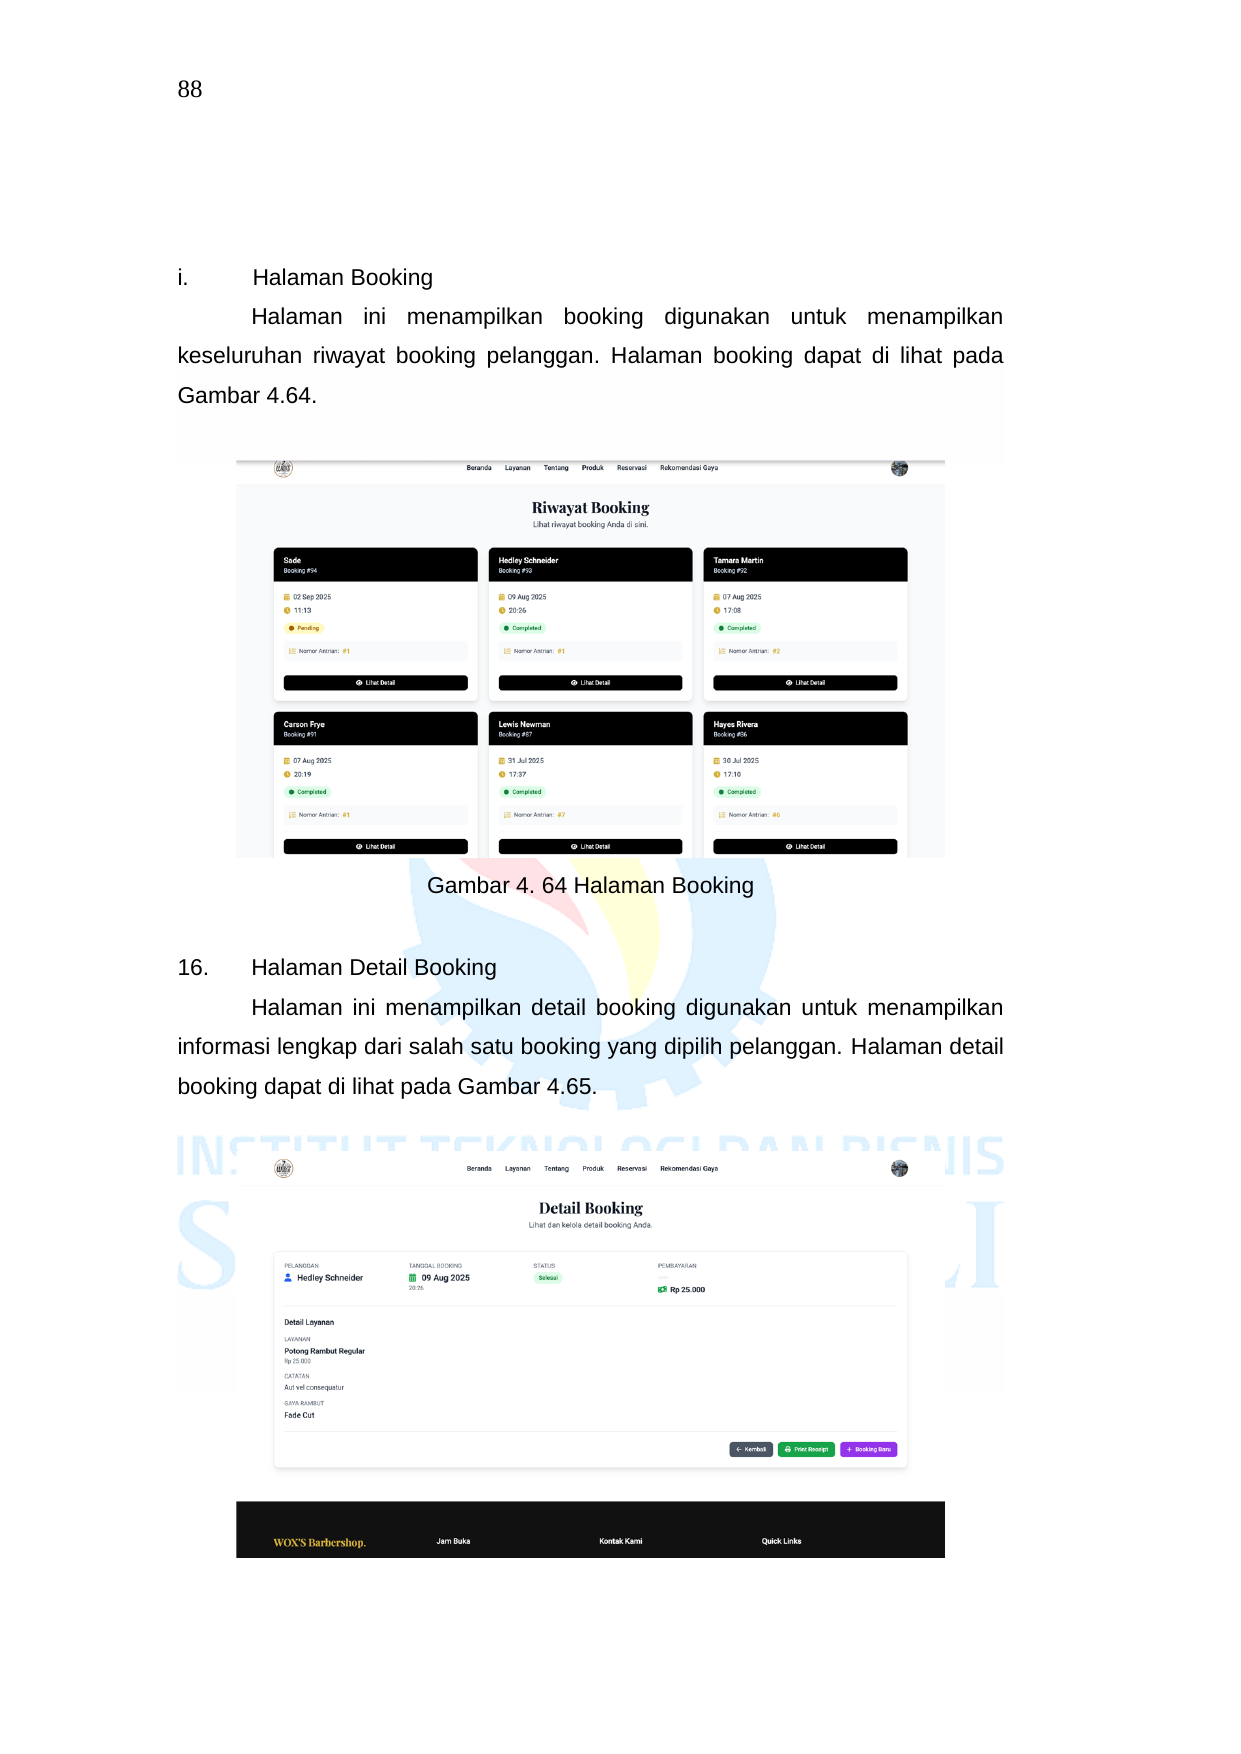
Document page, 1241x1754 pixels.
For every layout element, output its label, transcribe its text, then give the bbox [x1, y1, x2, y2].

list Halaman Booking [177, 263, 1004, 290]
text Halaman ini menampilkan booking digunakan untuk menampilkan keseluruhan riwayat booking pelanggan. Halaman booking dapat di lihat pada Gambar 4.64. [177, 303, 1004, 408]
picture [236, 1151, 945, 1558]
picture [236, 460, 945, 858]
list Halaman Detail Booking [177, 954, 1004, 981]
text Gambar 4. 64 Halaman Booking [177, 872, 1004, 898]
text Halaman ini menampilkan detail booking digunakan untuk menampilkan informasi lengkap dari salah satu booking yang dipilih pelanggan. Halaman detail booking dapat di lihat pada Gambar 4.65. [177, 994, 1004, 1099]
